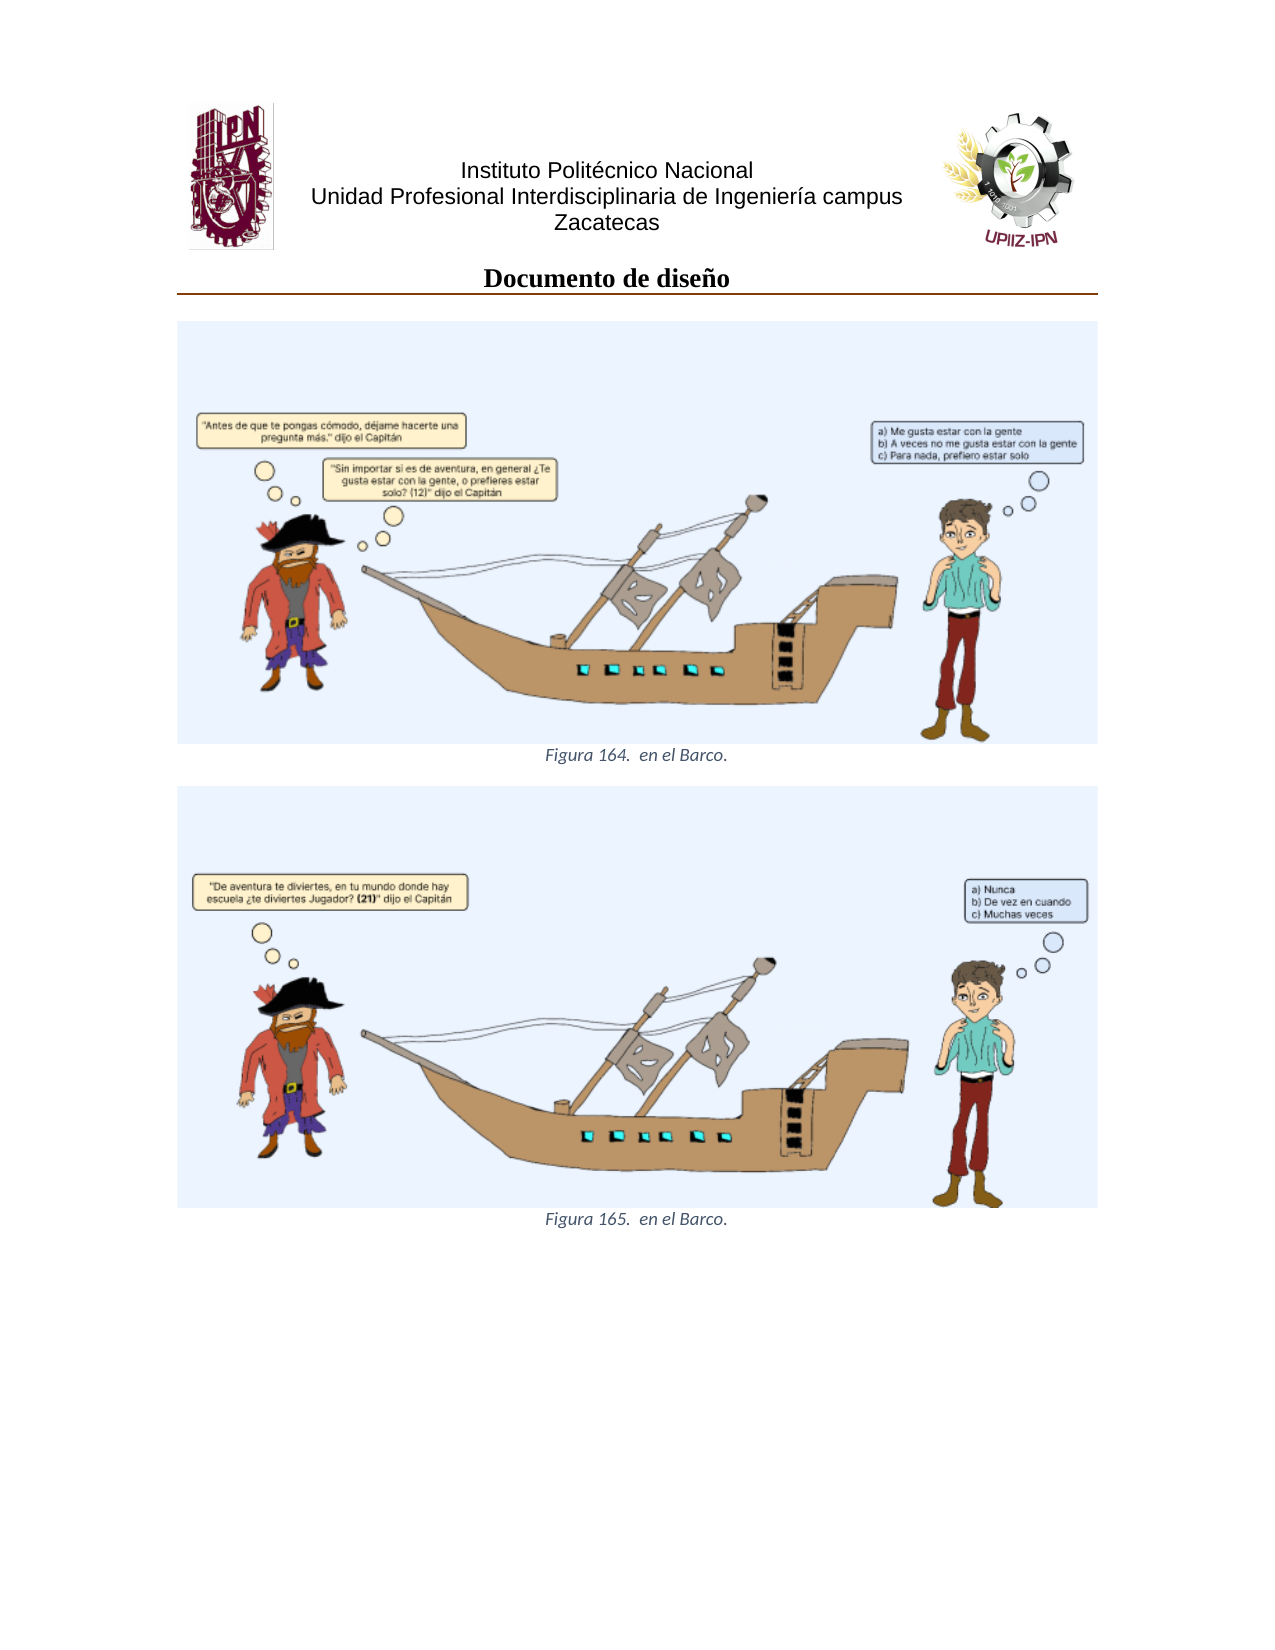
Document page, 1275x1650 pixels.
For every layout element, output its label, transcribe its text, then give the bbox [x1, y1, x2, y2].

text Figura 164. en el Barco. [177, 744, 1098, 766]
text Figura 165. en el Barco. [177, 1208, 1098, 1230]
picture [177, 786, 1098, 1208]
picture [188, 103, 274, 250]
picture [177, 321, 1098, 744]
picture [936, 103, 1083, 253]
